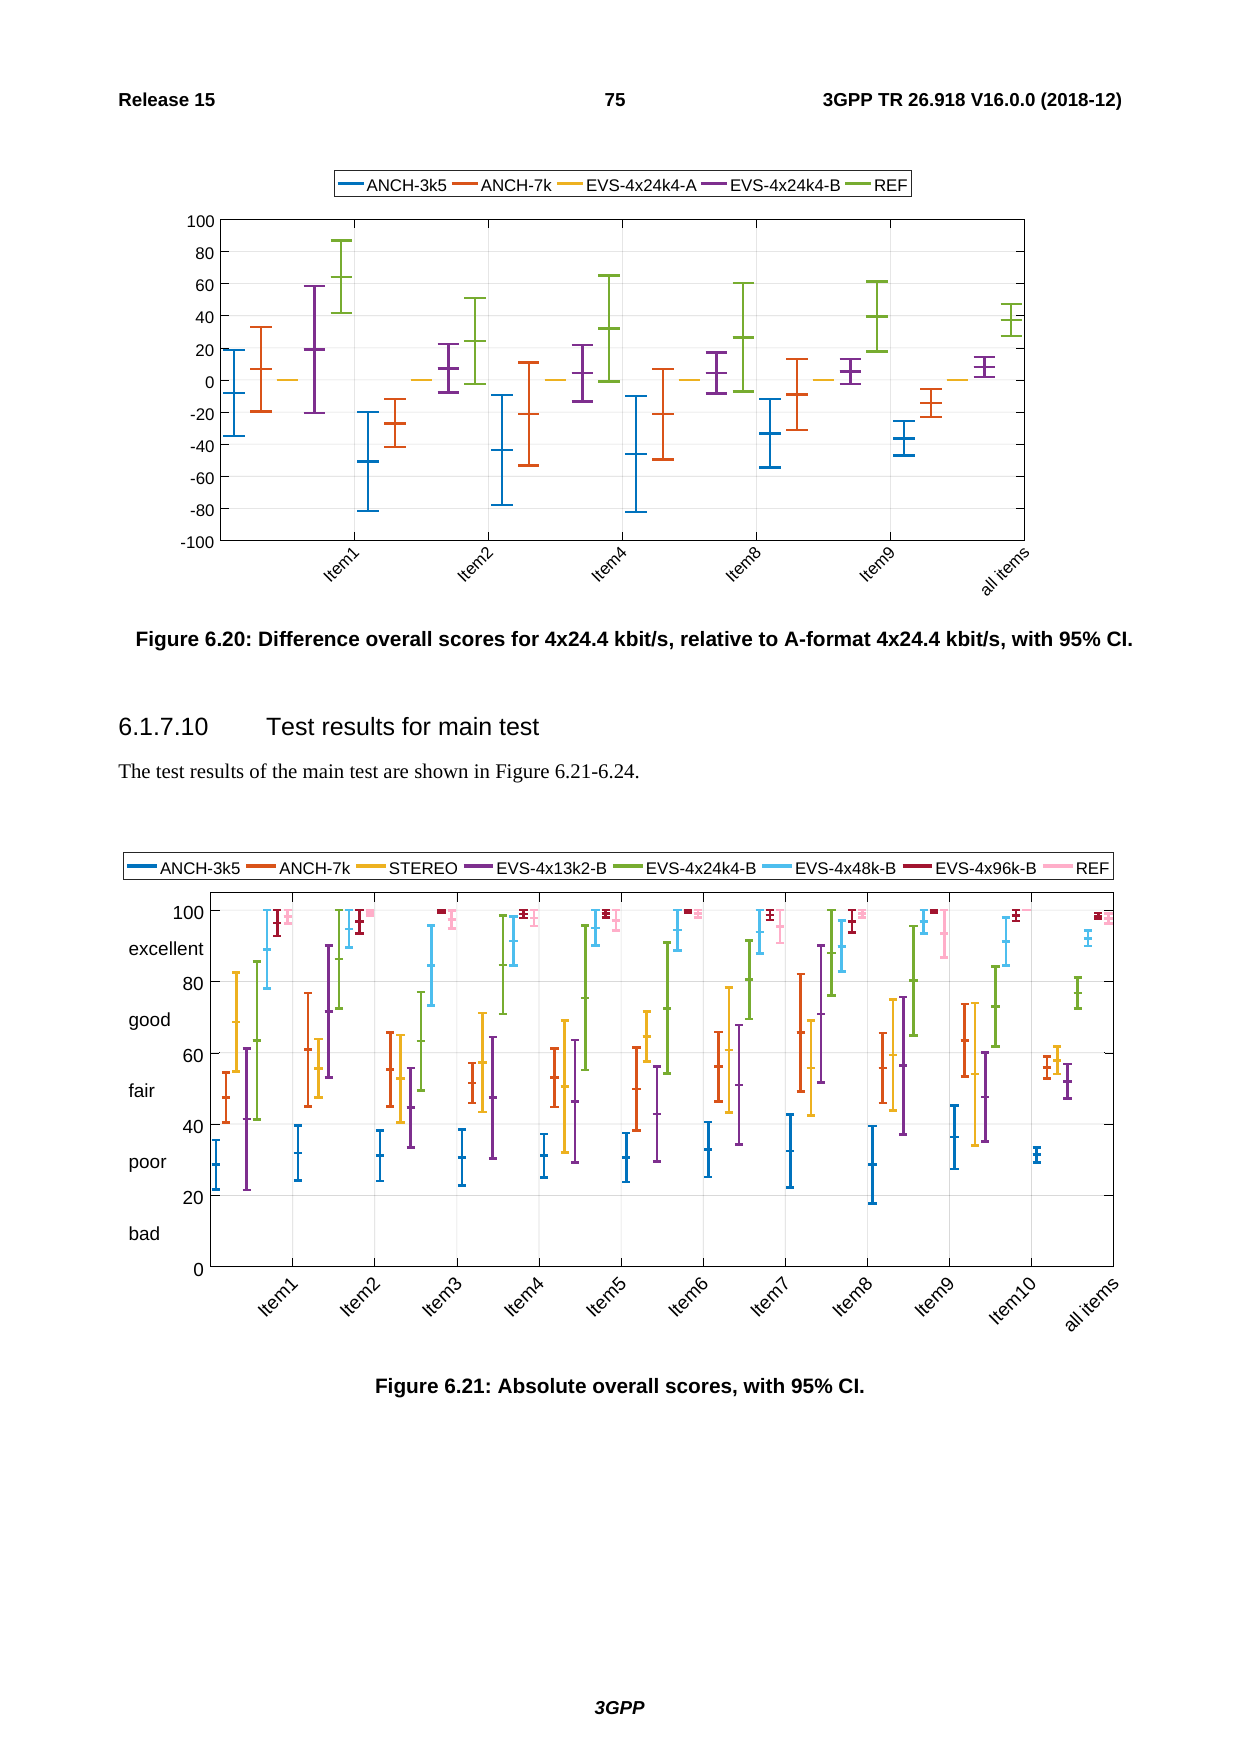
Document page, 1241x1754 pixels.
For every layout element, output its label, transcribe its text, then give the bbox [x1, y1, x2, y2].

text Figure 6.21: Absolute overall scores, with 95% CI. [118, 1374, 1122, 1398]
text Figure 6.20: Difference overall scores for 4x24.4 kbit/s, relative to A-format 4x24.4 kbit/s, with 95% CI. [118, 626, 1152, 650]
subtitle 6.1.7.10 Test results for main test [118, 712, 1122, 741]
text The test results of the main test are shown in Figure 6.21-6.24. [118, 759, 1122, 783]
